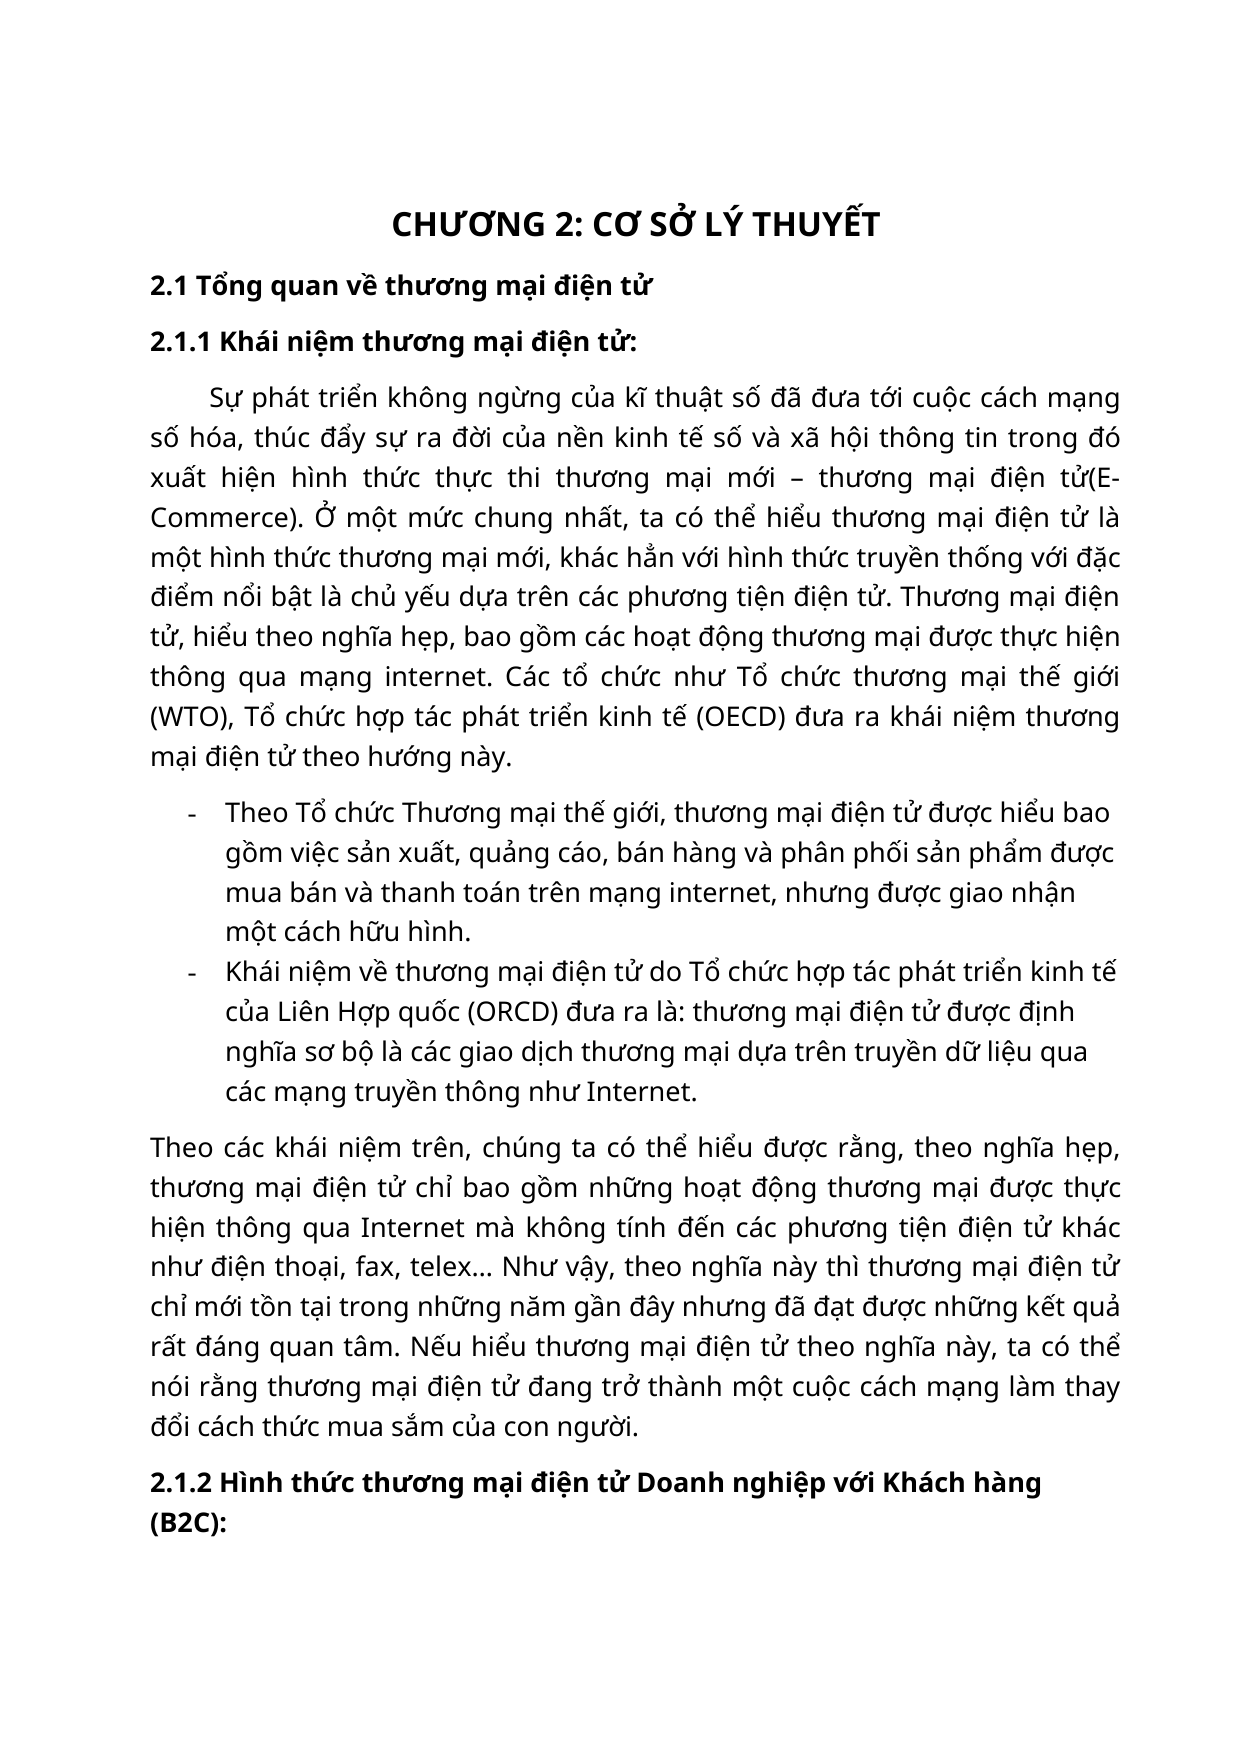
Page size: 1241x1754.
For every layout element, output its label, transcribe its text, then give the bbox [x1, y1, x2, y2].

subtitle 2.1 Tổng quan về thương mại điện tử [150, 266, 1122, 303]
subtitle 2.1.1 Khái niệm thương mại điện tử: [150, 322, 1122, 359]
text Theo các khái niệm trên, chúng ta có thể hiểu được rằng, theo nghĩa hẹp, thương mại điện tử chỉ bao gồm những hoạt động thương mại được thực hiện thông qua Internet mà không tính đến các phương tiện điện tử khác như điện thoại, fax, telex… Như vậy, theo nghĩa này thì thương mại điện tử chỉ mới tồn tại trong những năm gần đây nhưng đã đạt được những kết quả rất đáng quan tâm. Nếu hiểu thương mại điện tử theo nghĩa này, ta có thể nói rằng thương mại điện tử đang trở thành một cuộc cách mạng làm thay đổi cách thức mua sắm của con người. [150, 1128, 1122, 1444]
subtitle CHƯƠNG 2: CƠ SỞ LÝ THUYẾT [150, 200, 1122, 246]
list Theo Tổ chức Thương mại thế giới, thương mại điện tử được hiểu bao gồm việc sản xuất, quảng cáo, bán hàng và phân phối sản phẩm được mua bán và thanh toán trên mạng internet, nhưng được giao nhận một cách hữu hình. [187, 793, 1122, 950]
text Sự phát triển không ngừng của kĩ thuật số đã đưa tới cuộc cách mạng số hóa, thúc đẩy sự ra đời của nền kinh tế số và xã hội thông tin trong đó xuất hiện hình thức thực thi thương mại mới – thương mại điện tử(E-Commerce). Ở một mức chung nhất, ta có thể hiểu thương mại điện tử là một hình thức thương mại mới, khác hẳn với hình thức truyền thống với đặc điểm nổi bật là chủ yếu dựa trên các phương tiện điện tử. Thương mại điện tử, hiểu theo nghĩa hẹp, bao gồm các hoạt động thương mại được thực hiện thông qua mạng internet. Các tổ chức như Tổ chức thương mại thế giới (WTO), Tổ chức hợp tác phát triển kinh tế (OECD) đưa ra khái niệm thương mại điện tử theo hướng này. [150, 379, 1122, 774]
list Khái niệm về thương mại điện tử do Tổ chức hợp tác phát triển kinh tế của Liên Hợp quốc (ORCD) đưa ra là: thương mại điện tử được định nghĩa sơ bộ là các giao dịch thương mại dựa trên truyền dữ liệu qua các mạng truyền thông như Internet. [187, 953, 1122, 1109]
subtitle 2.1.2 Hình thức thương mại điện tử Doanh nghiệp với Khách hàng (B2C): [150, 1463, 1122, 1540]
